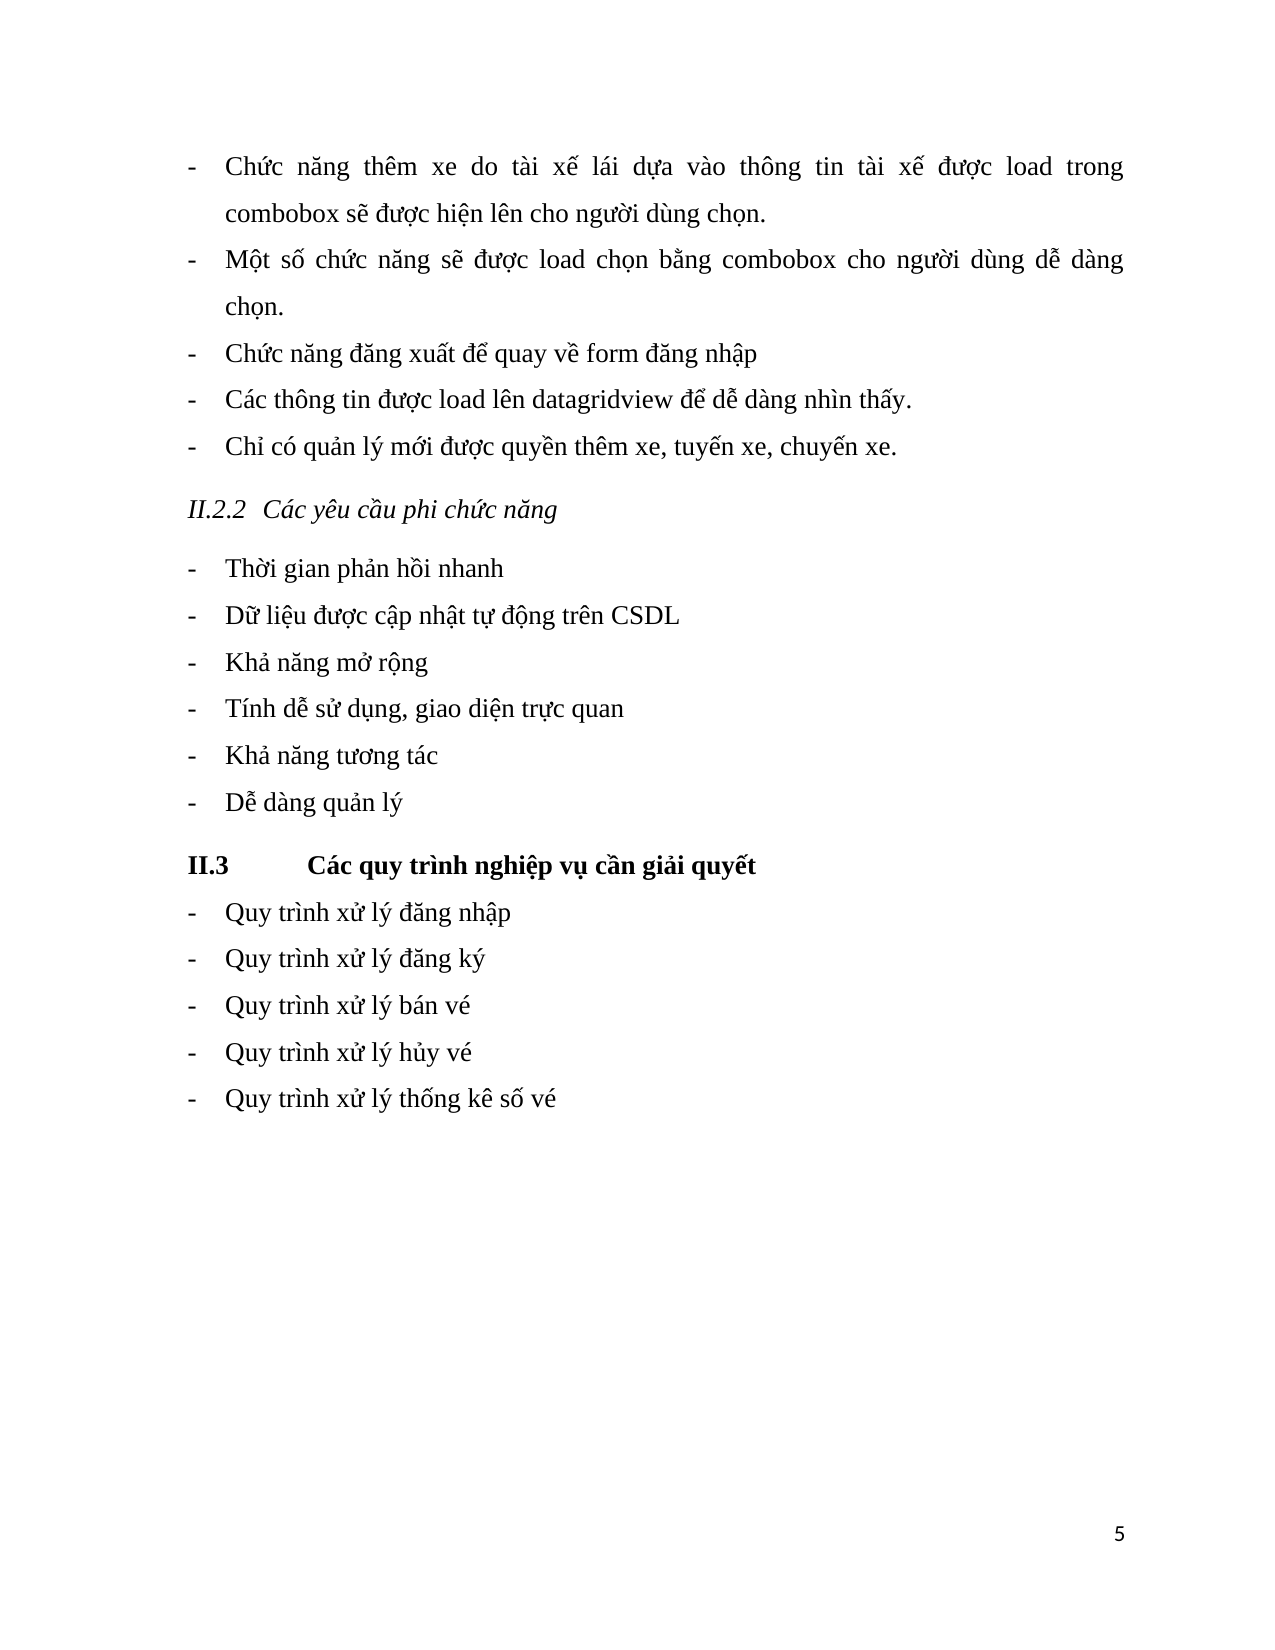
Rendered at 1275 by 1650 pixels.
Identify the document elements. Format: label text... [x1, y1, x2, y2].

list Chỉ có quản lý mới được quyền thêm xe, tuyến xe, chuyến xe. [187, 430, 1125, 461]
list Một số chức năng sẽ được load chọn bằng combobox cho người dùng dễ dàng chọn. [187, 243, 1125, 321]
list Dễ dàng quản lý [187, 786, 1125, 817]
list Thời gian phản hồi nhanh [187, 552, 1125, 584]
list Chức năng thêm xe do tài xế lái dựa vào thông tin tài xế được load trong combobox sẽ được hiện lên cho người dùng chọn. [187, 150, 1125, 228]
list Quy trình xử lý đăng nhập [187, 896, 1125, 927]
list Quy trình xử lý đăng ký [187, 942, 1125, 974]
list Các thông tin được load lên datagridview để dễ dàng nhìn thấy. [187, 383, 1125, 414]
list Dữ liệu được cập nhật tự động trên CSDL [187, 599, 1125, 630]
subtitle Các quy trình nghiệp vụ cần giải quyết [187, 849, 1125, 880]
list Khả năng mở rộng [187, 646, 1125, 677]
list Quy trình xử lý bán vé [187, 989, 1125, 1020]
list Quy trình xử lý thống kê số vé [187, 1082, 1125, 1114]
list Khả năng tương tác [187, 739, 1125, 770]
list Tính dễ sử dụng, giao diện trực quan [187, 692, 1125, 724]
list Quy trình xử lý hủy vé [187, 1036, 1125, 1067]
subtitle Các yêu cầu phi chức năng [187, 493, 1125, 524]
list Chức năng đăng xuất để quay về form đăng nhập [187, 337, 1125, 368]
